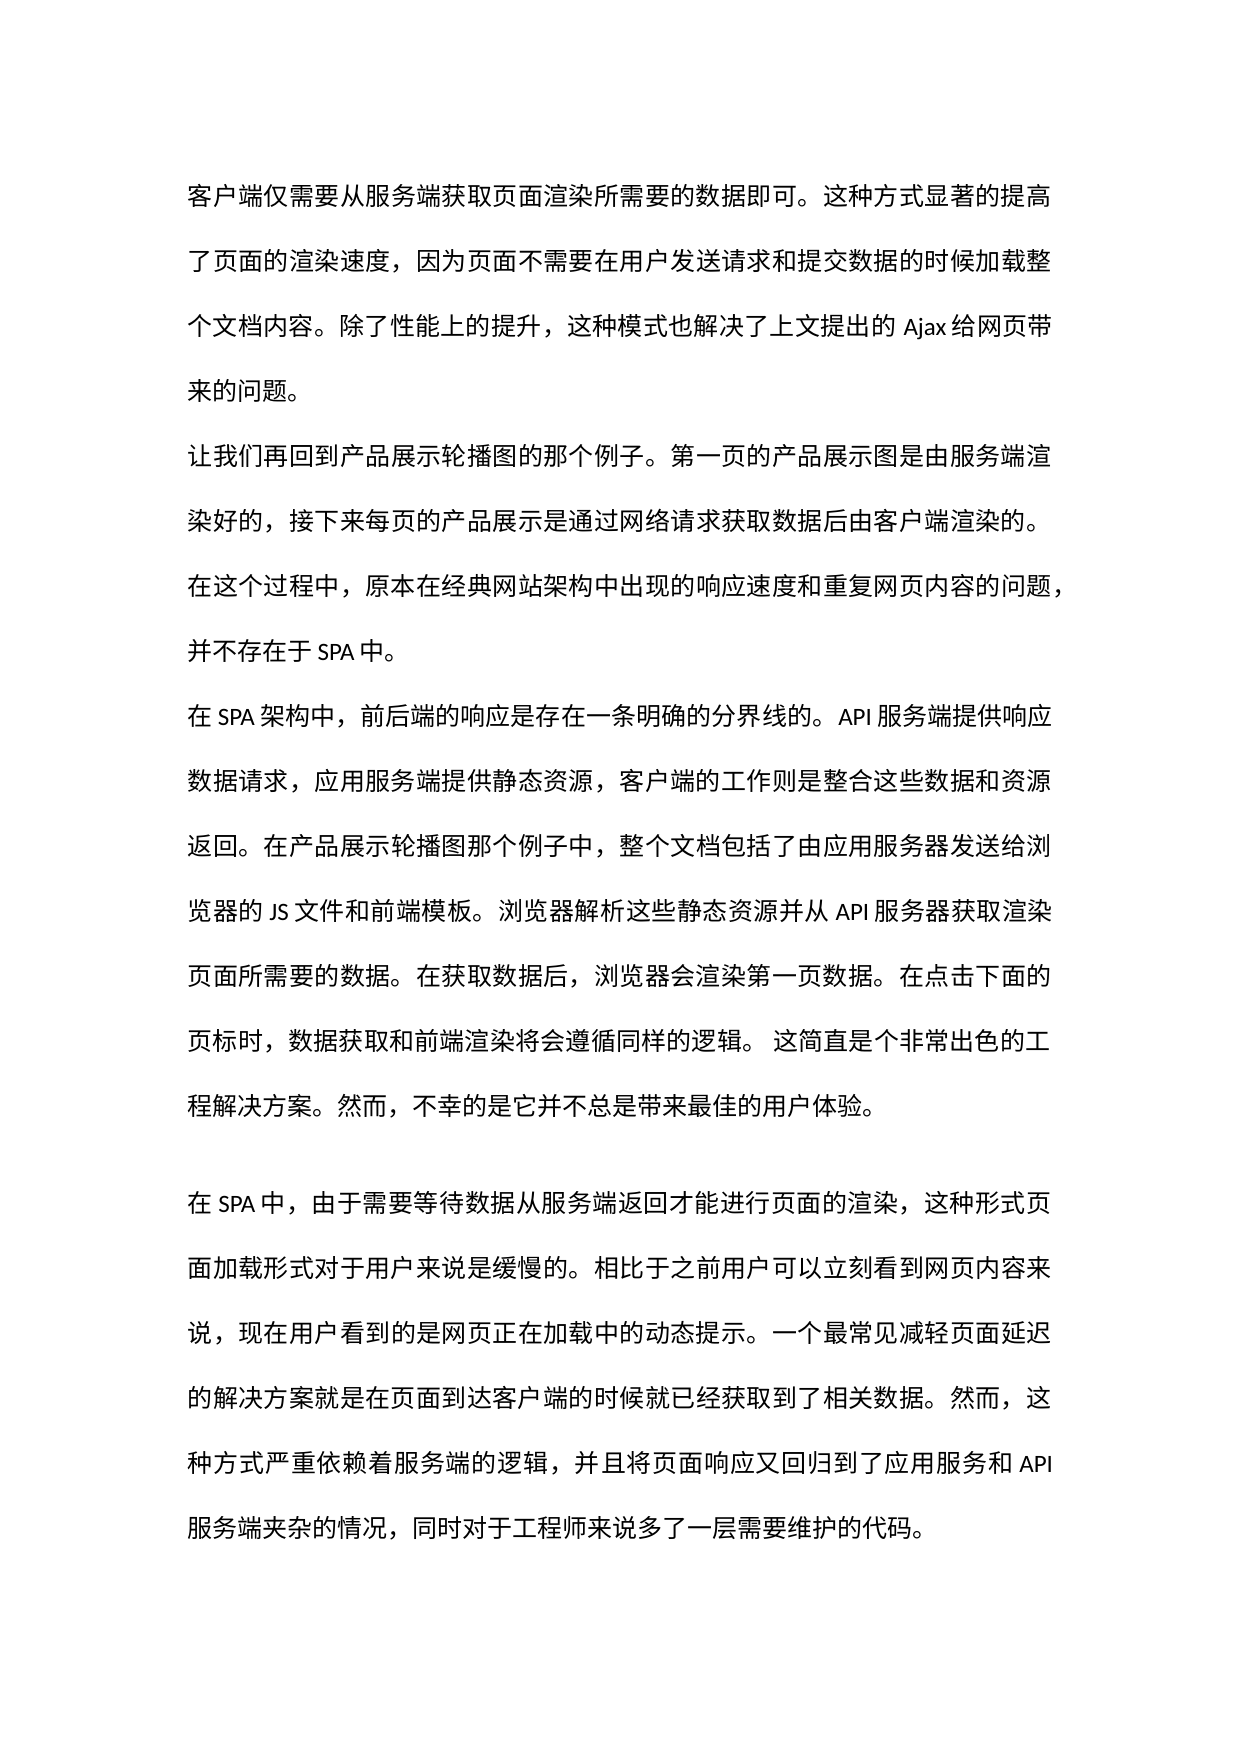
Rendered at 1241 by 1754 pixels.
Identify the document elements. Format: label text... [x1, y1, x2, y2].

text 在SPA架构中，前后端的响应是存在一条明确的分界线的。API服务端提供响应数据请求，应用服务端提供静态资源，客户端的工作则是整合这些数据和资源返回。在产品展示轮播图那个例子中，整个文档包括了由应用服务器发送给浏览器的JS文件和前端模板。浏览器解析这些静态资源并从API服务器获取渲染页面所需要的数据。在获取数据后，浏览器会渲染第一页数据。在点击下面的页标时，数据获取和前端渲染将会遵循同样的逻辑。 这简直是个非常出色的工程解决方案。然而，不幸的是它并不总是带来最佳的用户体验。 [187, 682, 1053, 1137]
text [187, 162, 1053, 422]
text 让我们再回到产品展示轮播图的那个例子。第一页的产品展示图是由服务端渲染好的，接下来每页的产品展示是通过网络请求获取数据后由客户端渲染的。在这个过程中，原本在经典网站架构中出现的响应速度和重复网页内容的问题，并不存在于SPA中。 [187, 422, 1053, 682]
text 在SPA中，由于需要等待数据从服务端返回才能进行页面的渲染，这种形式页面加载形式对于用户来说是缓慢的。相比于之前用户可以立刻看到网页内容来说，现在用户看到的是网页正在加载中的动态提示。一个最常见减轻页面延迟的解决方案就是在页面到达客户端的时候就已经获取到了相关数据。然而，这种方式严重依赖着服务端的逻辑，并且将页面响应又回归到了应用服务和API服务端夹杂的情况，同时对于工程师来说多了一层需要维护的代码。 [187, 1169, 1053, 1559]
